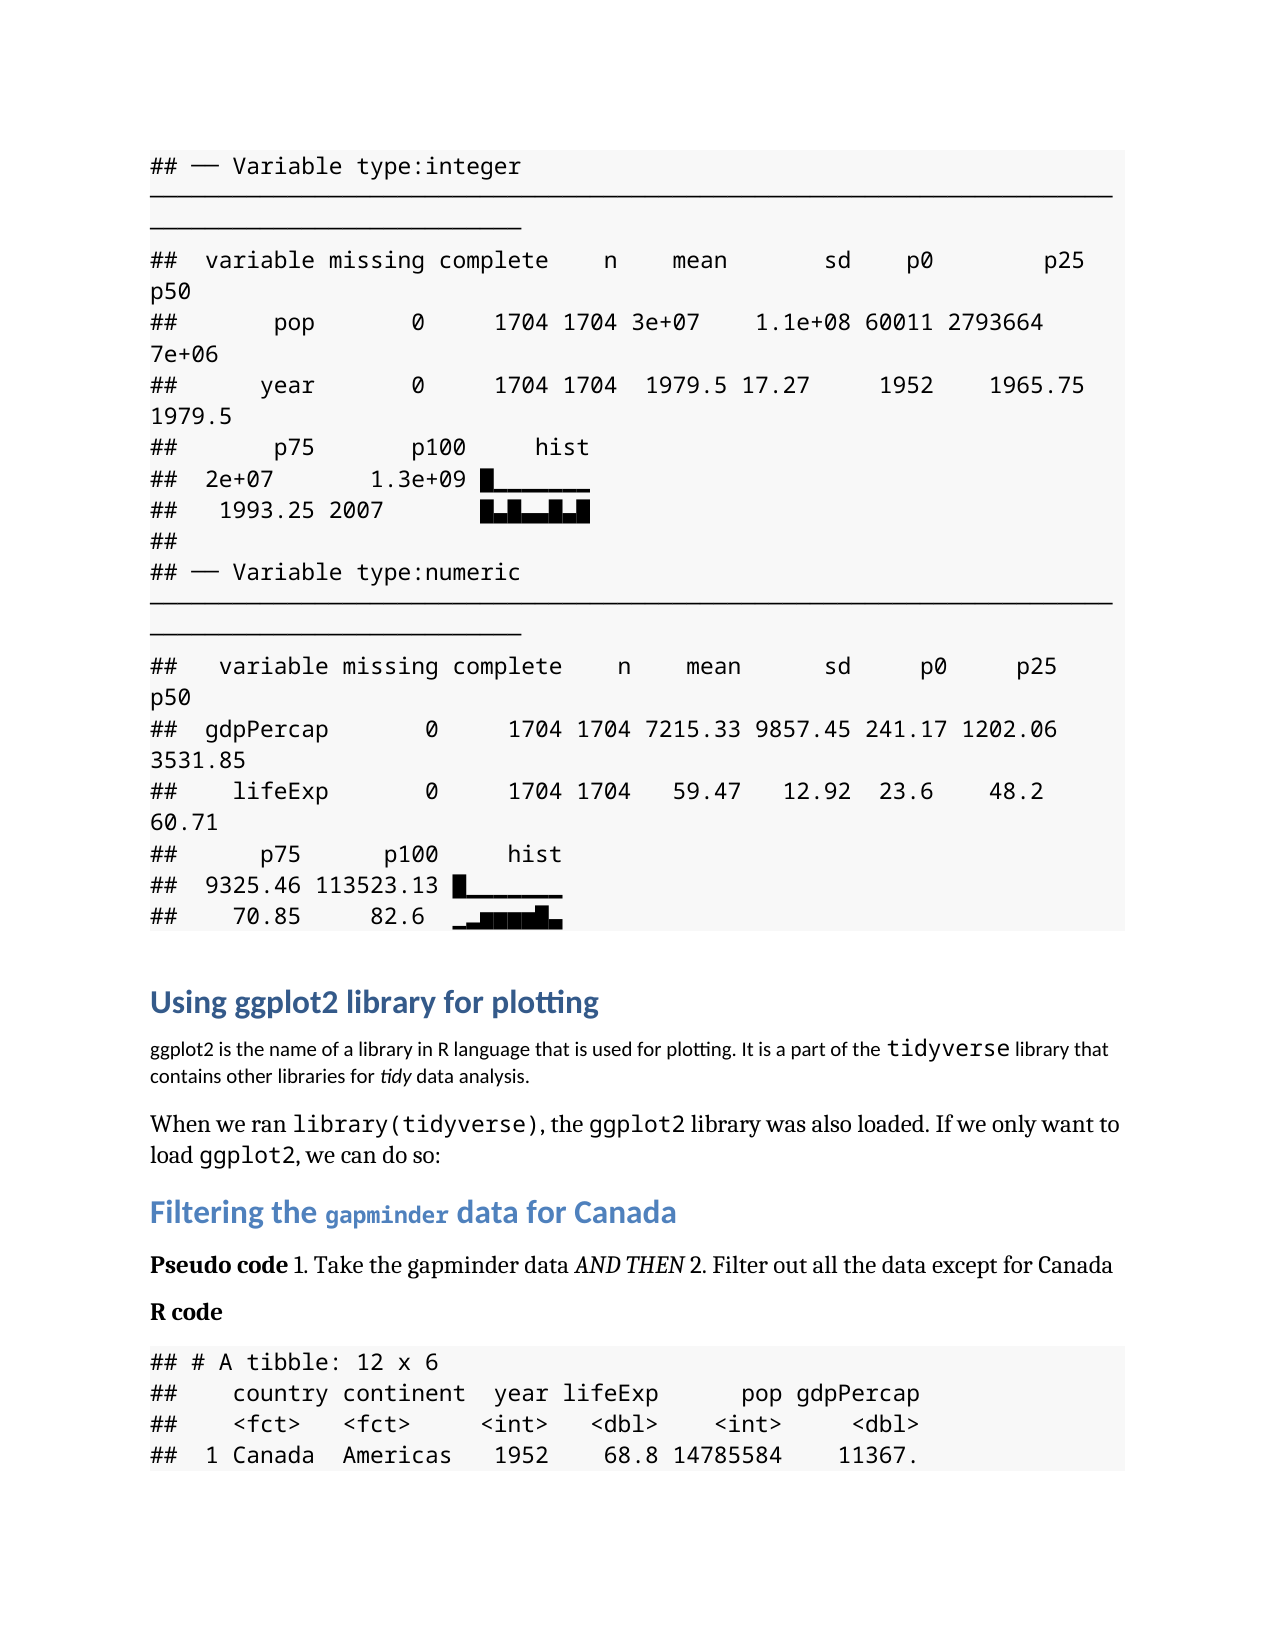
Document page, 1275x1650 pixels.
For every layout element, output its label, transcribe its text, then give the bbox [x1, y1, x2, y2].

subtitle Using ggplot2 library for plotting [150, 981, 1125, 1022]
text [150, 150, 1125, 931]
subtitle Filtering the gapminder data for Canada [150, 1191, 1125, 1232]
text R code [150, 1298, 1125, 1327]
text ggplot2 is the name of a library in R language that is used for plotting. It is a part of the tidyverse library that contains other libraries for tidy data analysis. [150, 1032, 1125, 1089]
text When we ran library(tidyverse), the ggplot2 library was also loaded. If we only want to load ggplot2, we can do so: [150, 1108, 1125, 1170]
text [150, 1346, 1125, 1471]
text Pseudo code 1. Take the gapminder data AND THEN 2. Filter out all the data except for Canada [150, 1251, 1125, 1279]
